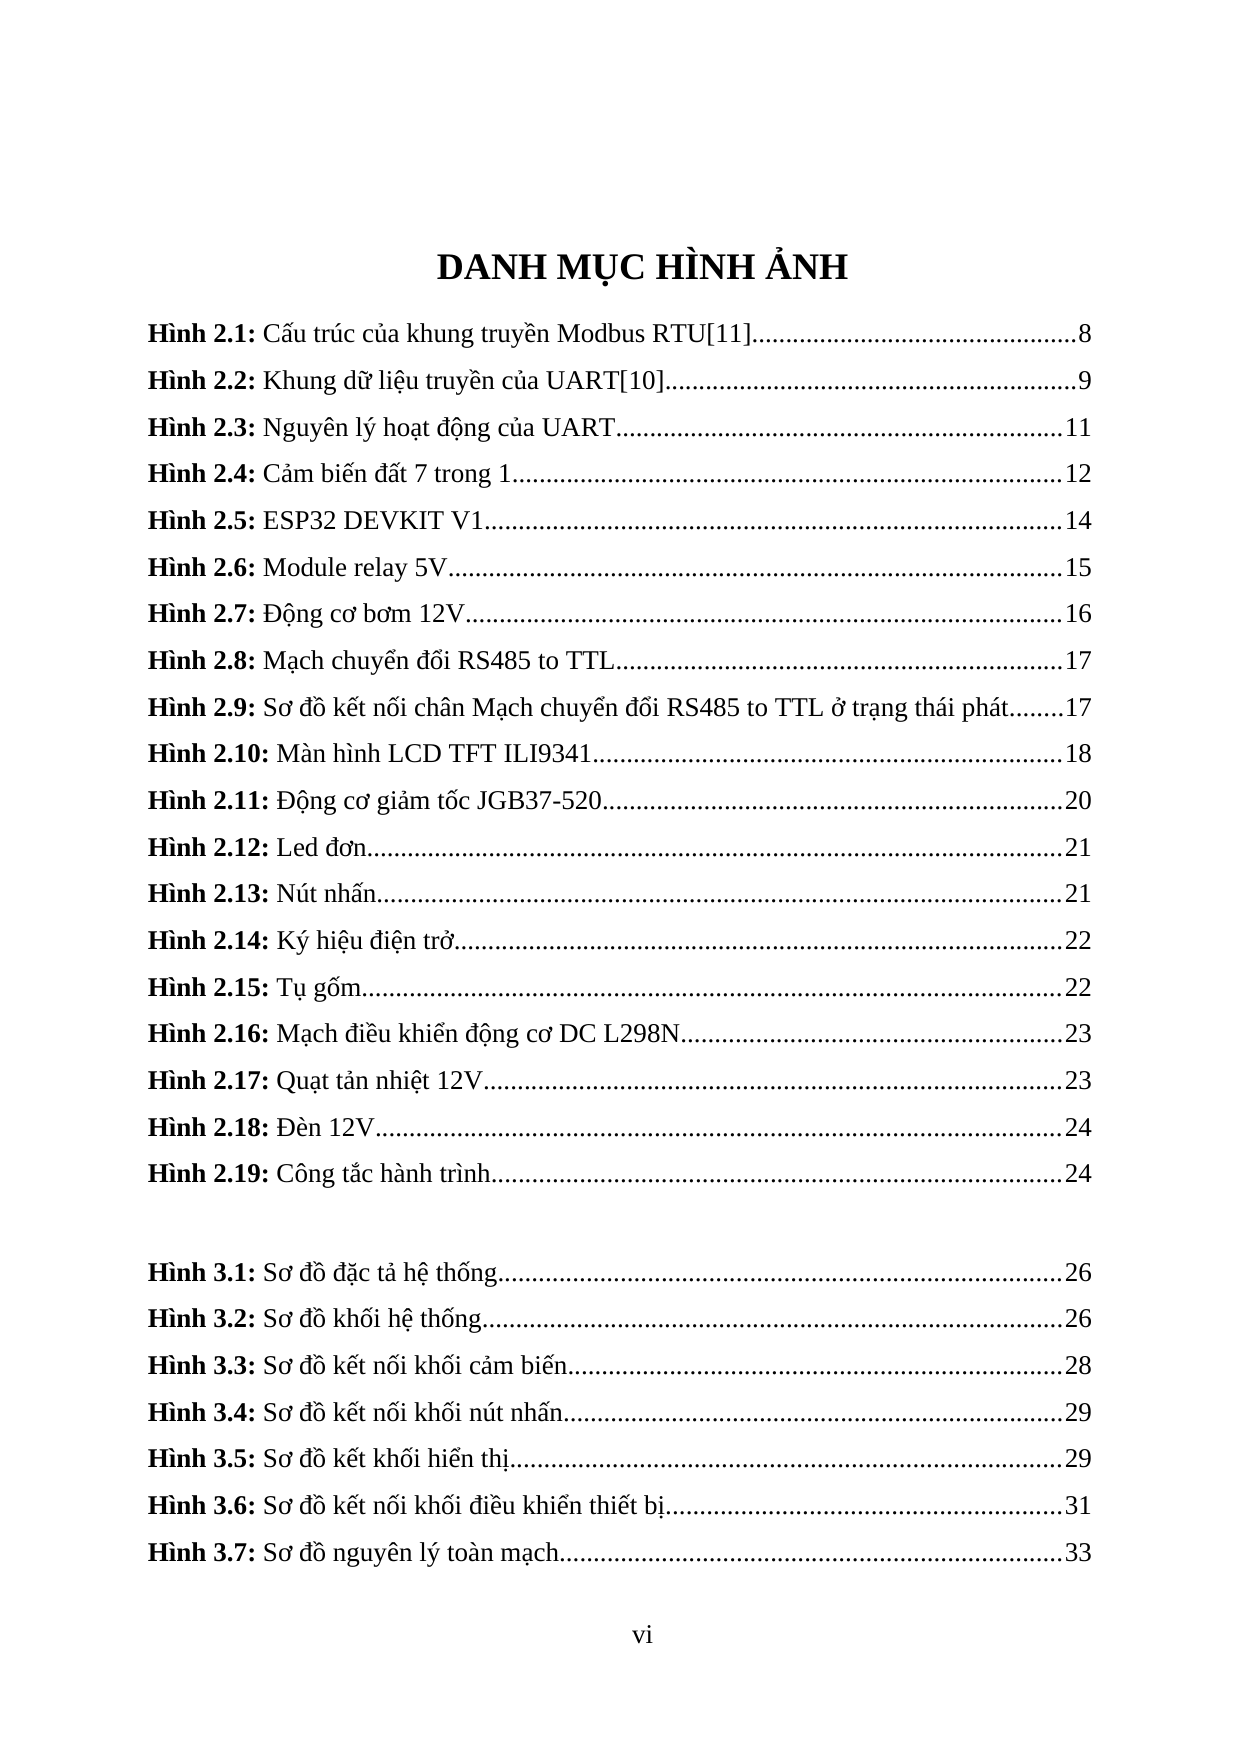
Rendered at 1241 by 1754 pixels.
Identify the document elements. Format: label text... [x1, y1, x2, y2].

text Hình 2.10: Màn hình LCD TFT ILI9341 18 [148, 737, 1092, 768]
text Hình 3.1: Sơ đồ đặc tả hệ thống 26 [148, 1256, 1092, 1287]
text Hình 2.19: Công tắc hành trình 24 [148, 1157, 1092, 1188]
text Hình 3.4: Sơ đồ kết nối khối nút nhấn 29 [148, 1396, 1092, 1427]
text Hình 3.5: Sơ đồ kết khối hiển thị 29 [148, 1443, 1092, 1474]
text Hình 2.3: Nguyên lý hoạt động của UART 11 [148, 411, 1092, 442]
text Hình 2.7: Động cơ bơm 12V 16 [148, 597, 1092, 628]
text Hình 2.1: Cấu trúc của khung truyền Modbus RTU[11] 8 [148, 317, 1092, 348]
text Hình 3.6: Sơ đồ kết nối khối điều khiển thiết bị 31 [148, 1489, 1092, 1520]
text Hình 2.6: Module relay 5V 15 [148, 551, 1092, 582]
text Hình 2.9: Sơ đồ kết nối chân Mạch chuyển đổi RS485 to TTL ở trạng thái phát 17 [148, 691, 1092, 722]
text Hình 2.15: Tụ gốm 22 [148, 971, 1092, 1002]
subtitle DANH MỤC HÌNH ẢNH [148, 244, 1092, 287]
text Hình 2.4: Cảm biến đất 7 trong 1 12 [148, 457, 1092, 488]
text Hình 2.12: Led đơn 21 [148, 831, 1092, 862]
text Hình 2.2: Khung dữ liệu truyền của UART[10] 9 [148, 364, 1092, 395]
text Hình 2.18: Đèn 12V 24 [148, 1111, 1092, 1142]
text Hình 3.3: Sơ đồ kết nối khối cảm biến 28 [148, 1349, 1092, 1380]
text Hình 3.2: Sơ đồ khối hệ thống 26 [148, 1303, 1092, 1334]
text Hình 3.7: Sơ đồ nguyên lý toàn mạch 33 [148, 1536, 1092, 1567]
text Hình 2.5: ESP32 DEVKIT V1 14 [148, 504, 1092, 535]
text Hình 2.8: Mạch chuyển đổi RS485 to TTL 17 [148, 644, 1092, 675]
text Hình 2.17: Quạt tản nhiệt 12V 23 [148, 1064, 1092, 1095]
text Hình 2.13: Nút nhấn 21 [148, 877, 1092, 908]
text Hình 2.14: Ký hiệu điện trở 22 [148, 924, 1092, 955]
text Hình 2.16: Mạch điều khiển động cơ DC L298N 23 [148, 1017, 1092, 1048]
text Hình 2.11: Động cơ giảm tốc JGB37-520 20 [148, 784, 1092, 815]
